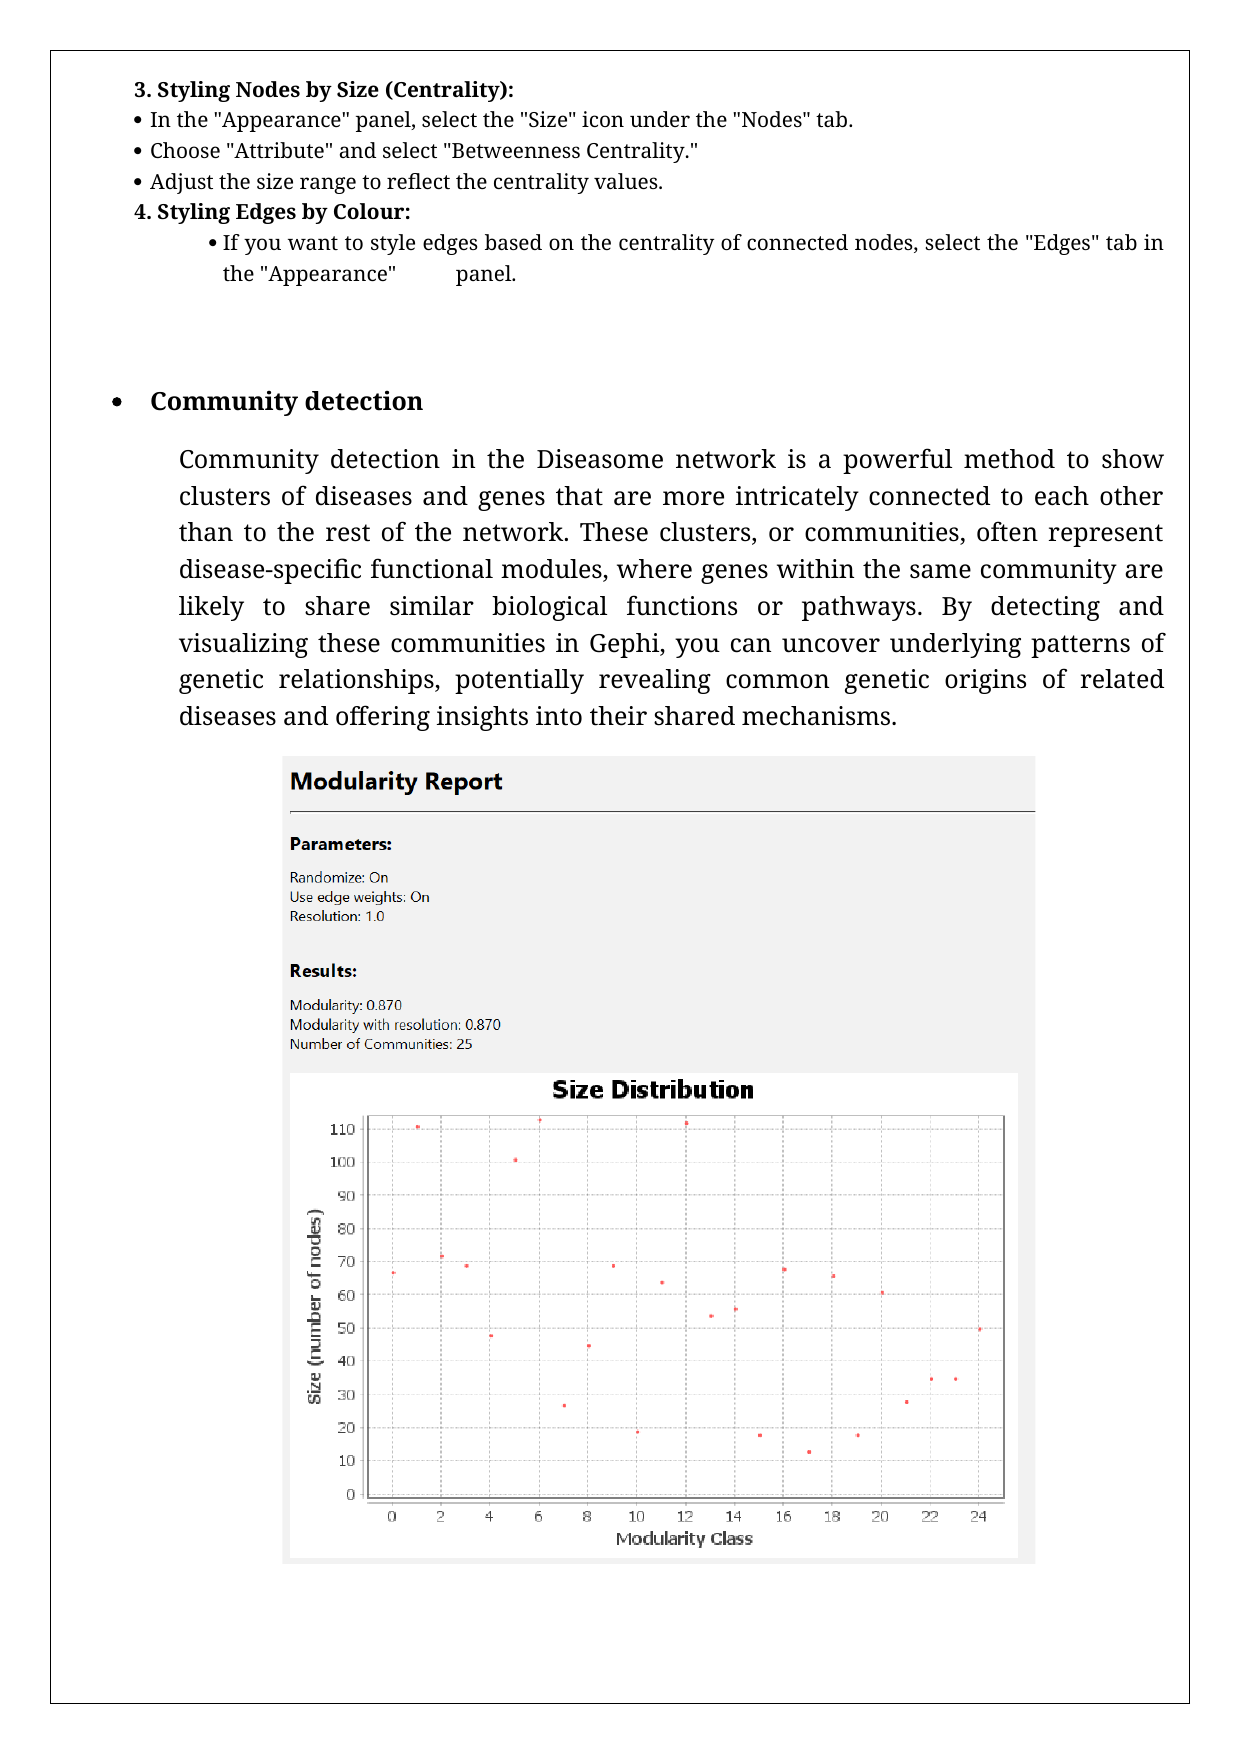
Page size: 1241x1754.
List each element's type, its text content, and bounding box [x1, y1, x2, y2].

list Community detection [112, 384, 1165, 418]
text 4. Styling Edges by Colour: [75, 197, 1165, 226]
list Adjust the size range to reflect the centrality values. [75, 167, 1165, 195]
list In the "Appearance" panel, select the "Size" icon under the "Nodes" tab. [75, 106, 1165, 134]
text 3. Styling Nodes by Size (Centrality): [75, 75, 1165, 103]
text Community detection in the Diseasome network is a powerful method to show clusters of diseases and genes that are more intricately connected to each other than to the rest of the network. These clusters, or communities, often represent disease-specific functional modules, where genes within the same community are likely to share similar biological functions or pathways. By detecting and visualizing these communities in Gephi, you can uncover underlying patterns of genetic relationships, potentially revealing common genetic origins of related diseases and offering insights into their shared mechanisms. [178, 441, 1165, 733]
list Choose "Attribute" and select "Betweenness Centrality." [75, 136, 1165, 165]
list If you want to style edges based on the centrality of connected nodes, select the "Edges" tab in the "Appearance" panel. [209, 228, 1165, 287]
picture [282, 756, 1036, 1564]
